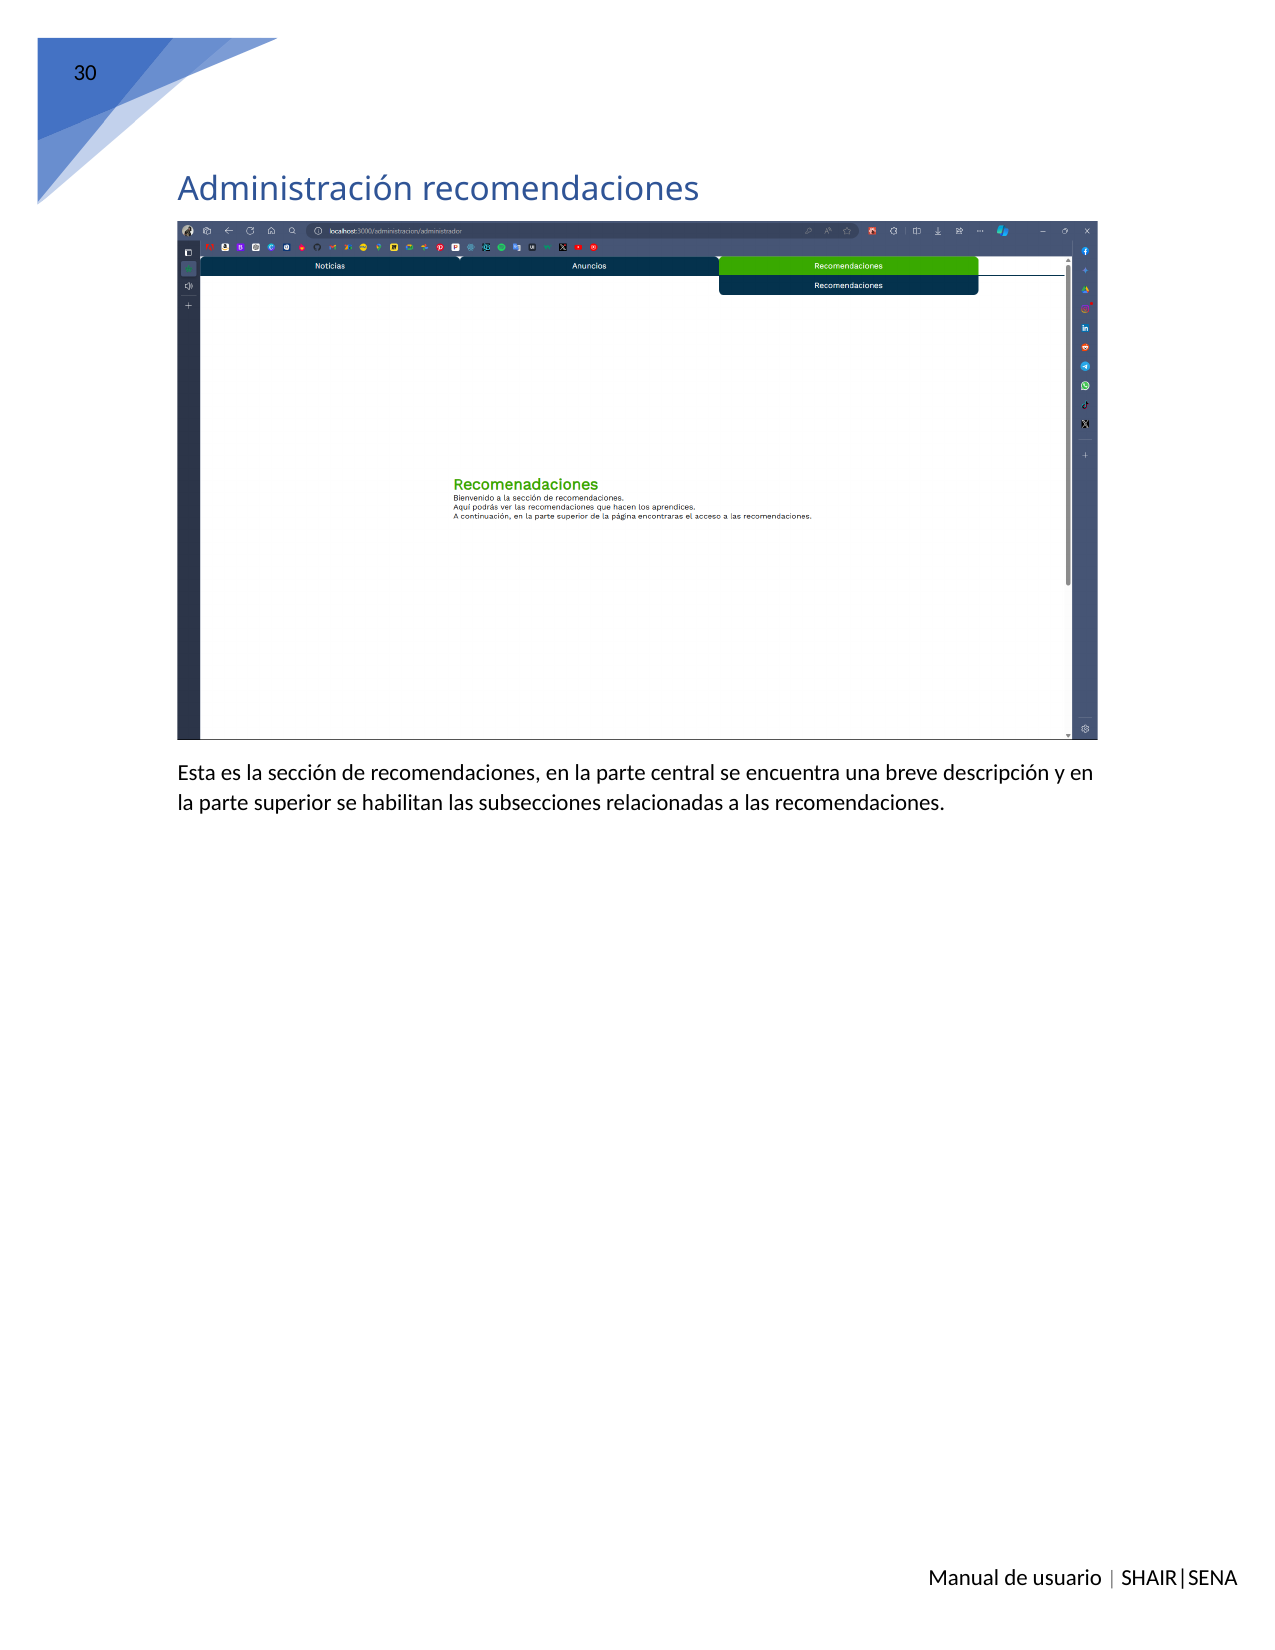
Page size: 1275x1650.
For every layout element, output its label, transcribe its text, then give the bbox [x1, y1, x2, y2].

picture [177, 221, 1098, 740]
picture [37, 37, 279, 206]
text Esta es la sección de recomendaciones, en la parte central se encuentra una breve descripción y en la parte superior se habilitan las subsecciones relacionadas a las recomendaciones. [177, 758, 1098, 816]
subtitle Administración recomendaciones [177, 164, 1098, 210]
